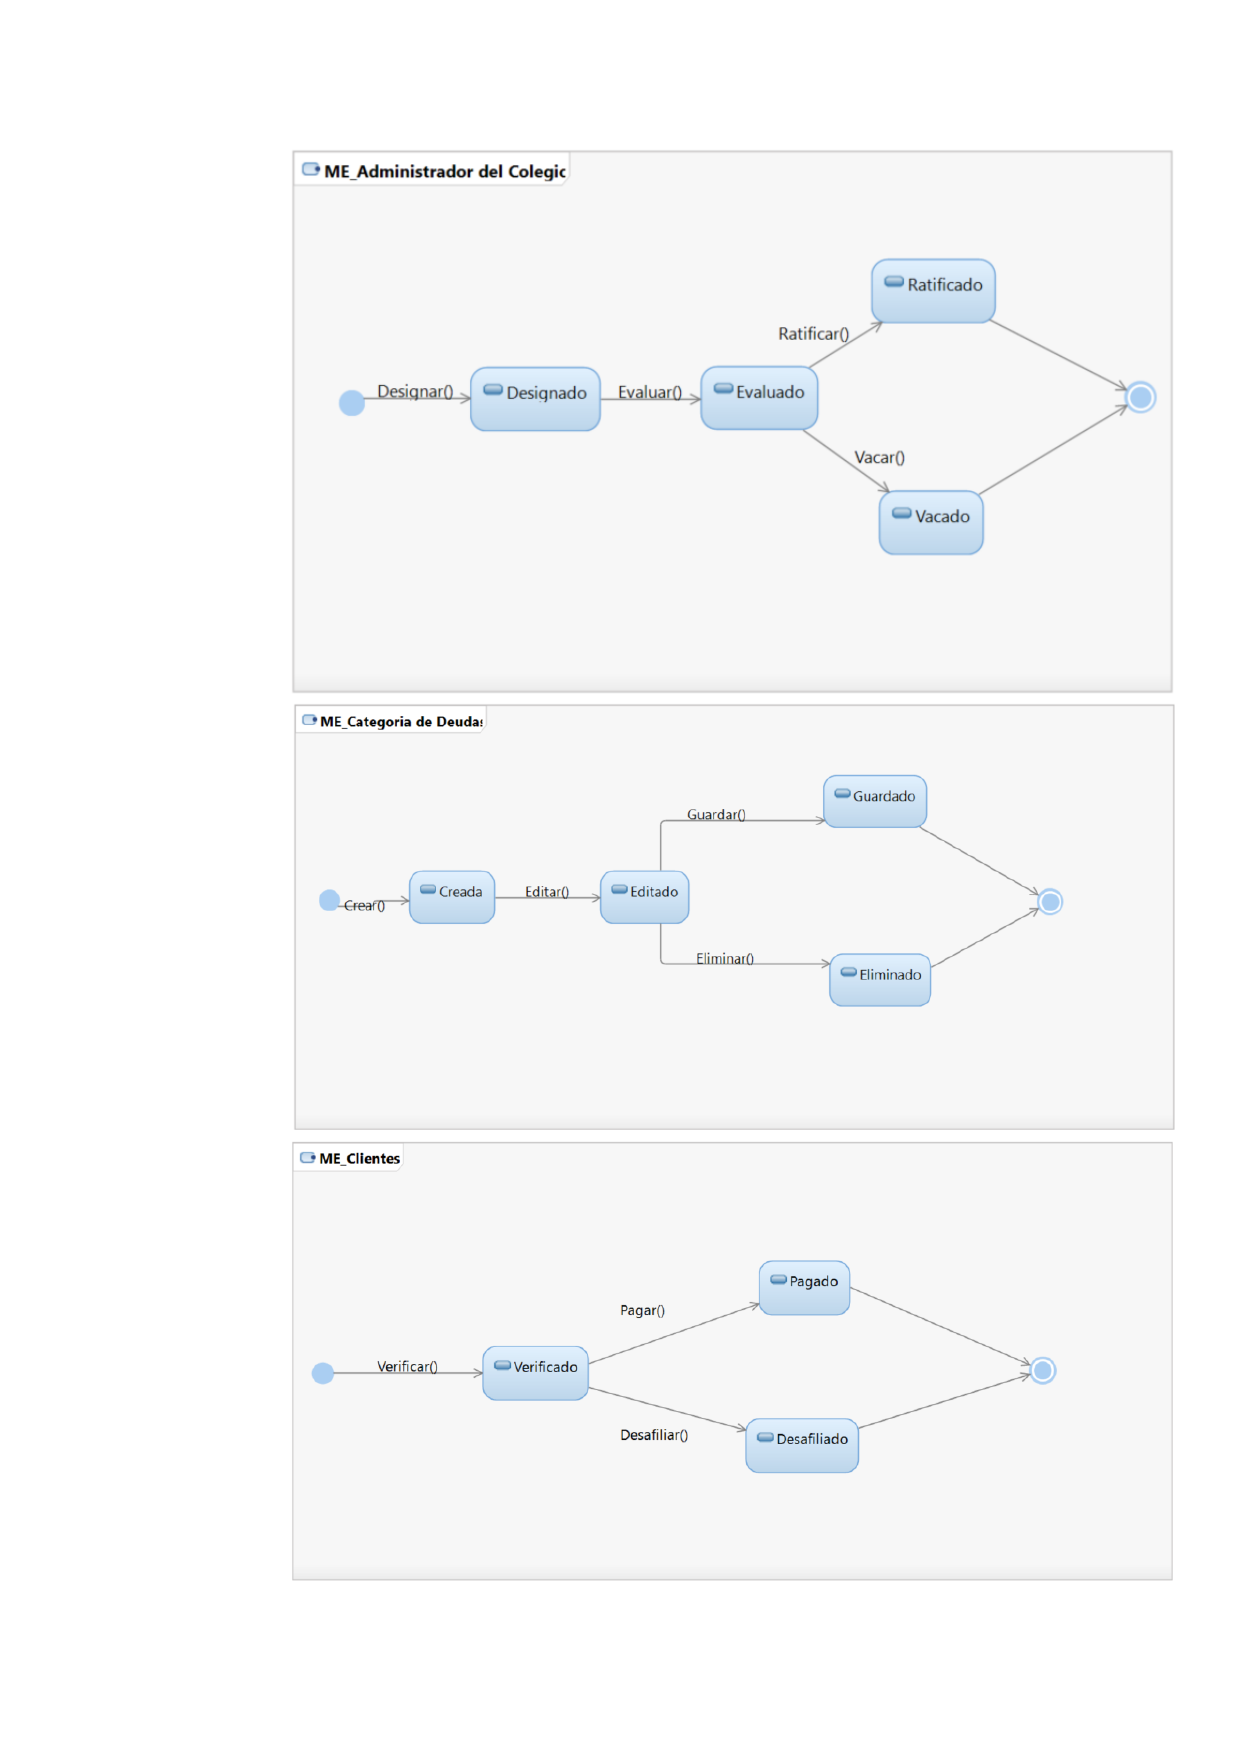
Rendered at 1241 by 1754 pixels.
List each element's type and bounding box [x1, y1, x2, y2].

picture [289, 701, 1176, 1135]
picture [289, 1138, 1176, 1584]
picture [289, 147, 1176, 698]
